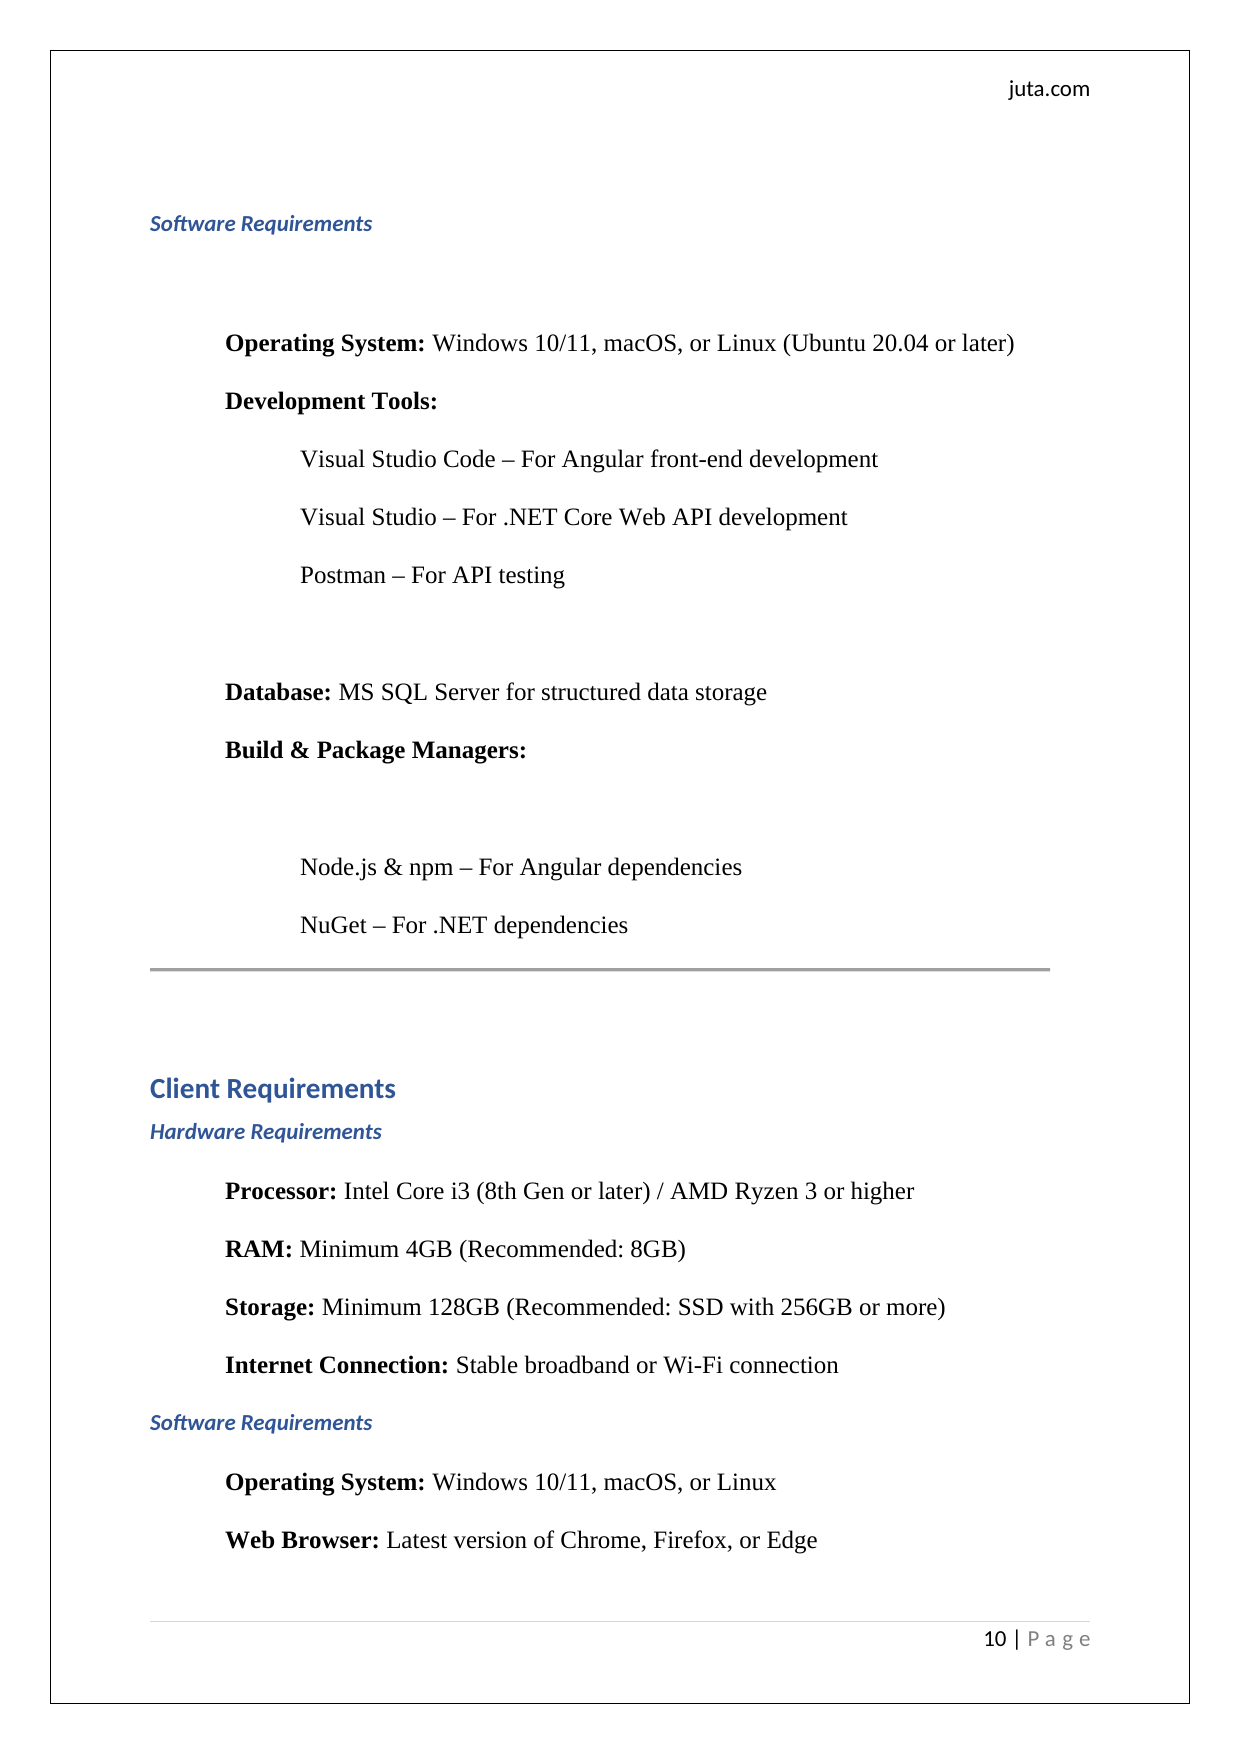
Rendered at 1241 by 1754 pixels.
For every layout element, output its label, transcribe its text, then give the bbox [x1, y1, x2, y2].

subtitle Client Requirements [150, 1070, 1090, 1106]
text Visual Studio – For .NET Core Web API development [300, 502, 1090, 531]
subtitle Software Requirements [150, 209, 1090, 237]
subtitle Hardware Requirements [150, 1117, 1090, 1145]
subtitle Software Requirements [150, 1408, 1090, 1436]
text RAM: Minimum 4GB (Recommended: 8GB) [225, 1234, 1090, 1263]
text Build & Package Managers: [225, 735, 1090, 764]
text Storage: Minimum 128GB (Recommended: SSD with 256GB or more) [225, 1292, 1090, 1321]
text Operating System: Windows 10/11, macOS, or Linux (Ubuntu 20.04 or later) [225, 328, 1090, 357]
text Development Tools: [225, 386, 1090, 415]
text Web Browser: Latest version of Chrome, Firefox, or Edge [225, 1525, 1090, 1554]
text Operating System: Windows 10/11, macOS, or Linux [225, 1467, 1090, 1496]
text Processor: Intel Core i3 (8th Gen or later) / AMD Ryzen 3 or higher [225, 1176, 1090, 1205]
text Postman – For API testing [300, 560, 1090, 588]
text Database: MS SQL Server for structured data storage [225, 677, 1090, 706]
text Visual Studio Code – For Angular front-end development [300, 444, 1090, 473]
text NuGet – For .NET dependencies [300, 910, 1090, 939]
text Internet Connection: Stable broadband or Wi-Fi connection [225, 1350, 1090, 1379]
text Node.js & npm – For Angular dependencies [300, 852, 1090, 881]
